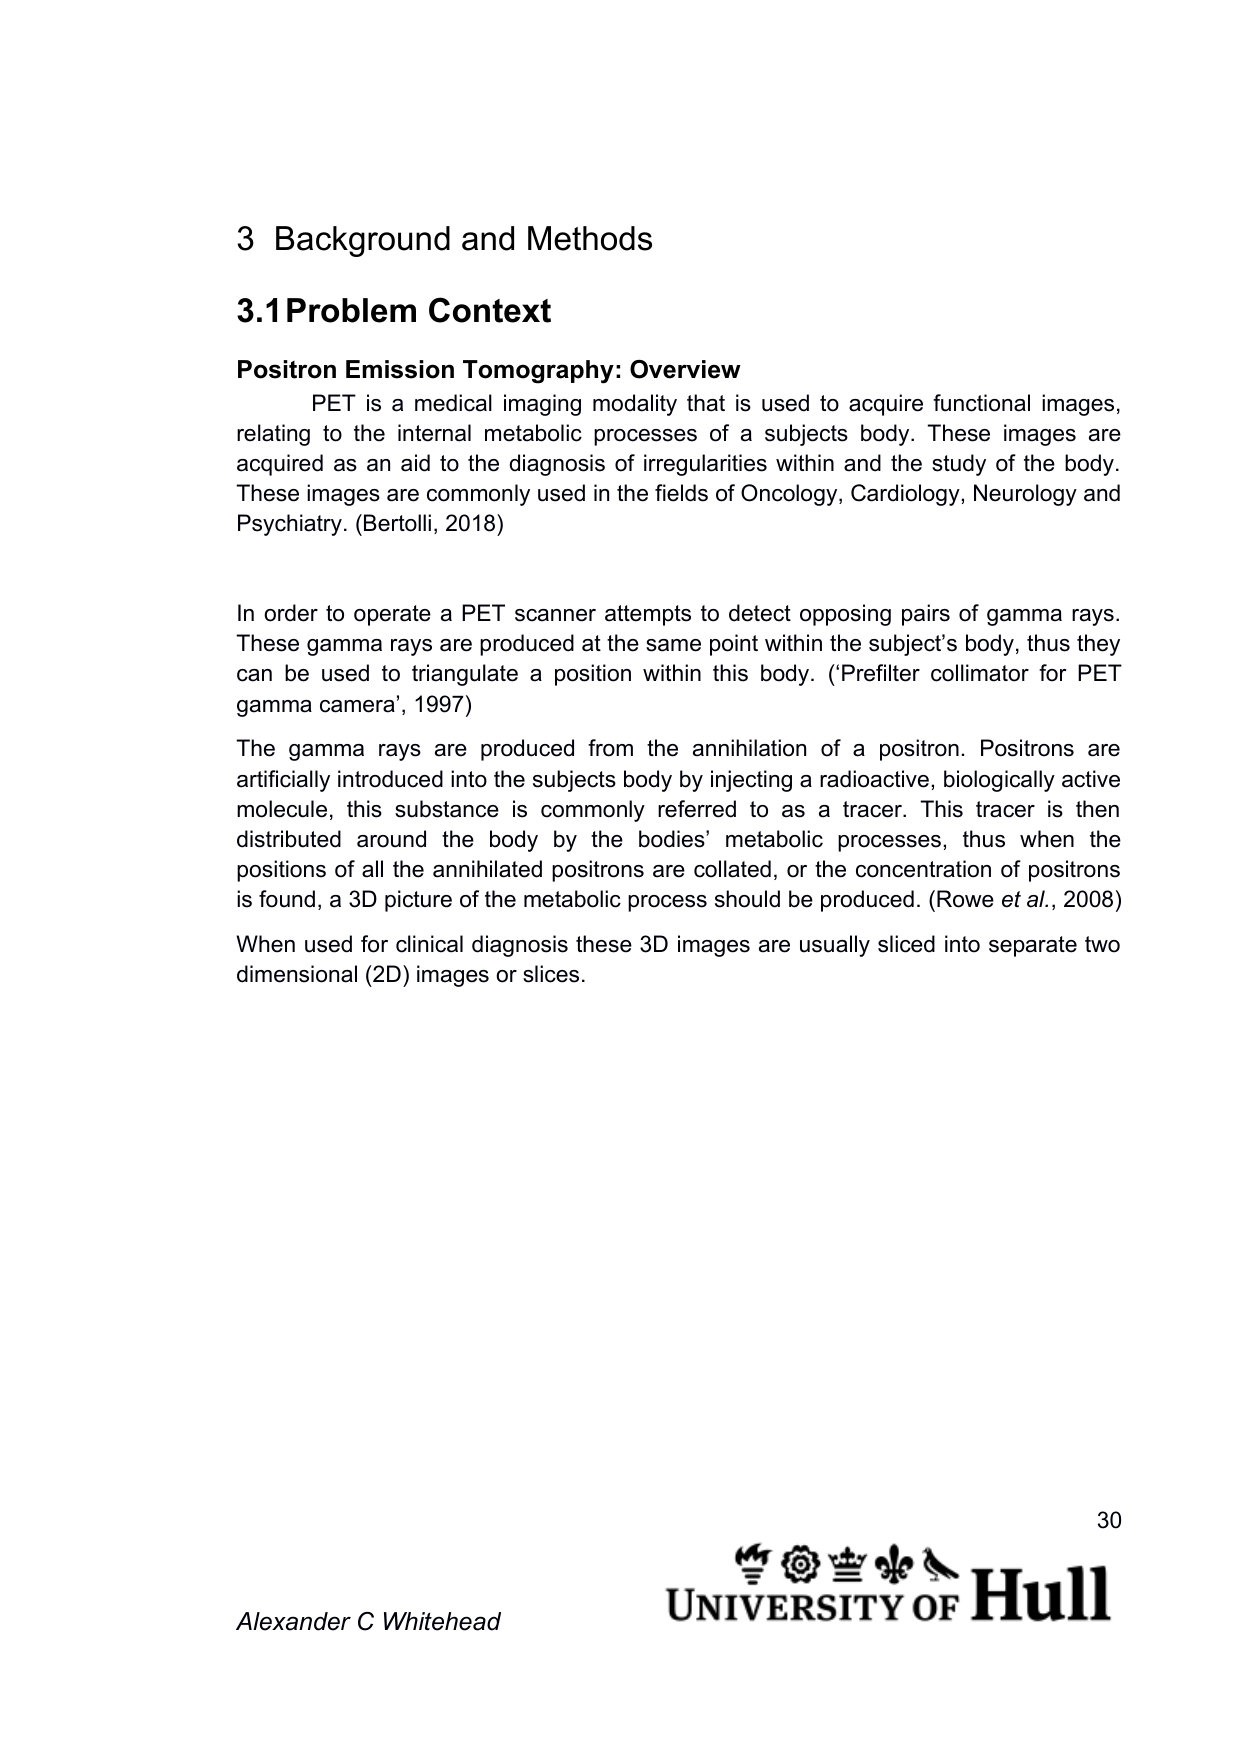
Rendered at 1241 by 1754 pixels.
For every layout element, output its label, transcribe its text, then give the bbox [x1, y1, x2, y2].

text In order to operate a PET scanner attempts to detect opposing pairs of gamma rays. These gamma rays are produced at the same point within the subject’s body, thus they can be used to triangulate a position within this body. (‘Prefilter collimator for PET gamma camera’, 1997)⁠ [236, 600, 1122, 717]
subtitle Positron Emission Tomography: Overview [236, 354, 1122, 383]
text When used for clinical diagnosis these 3D images are usually sliced into separate two dimensional (2D) images or slices. [236, 931, 1122, 988]
subtitle Problem Context [236, 291, 1122, 329]
picture [659, 1533, 1119, 1631]
text PET is a medical imaging modality that is used to acquire functional images, relating to the internal metabolic processes of a subjects body. These images are acquired as an aid to the diagnosis of irregularities within and the study of the body. These images are commonly used in the fields of Oncology, Cardiology, Neurology and Psychiatry. (Bertolli, 2018)⁠ [236, 389, 1122, 537]
subtitle Background and Methods [236, 219, 1122, 258]
text The gamma rays are produced from the annihilation of a positron. Positrons are artificially introduced into the subjects body by injecting a radioactive, biologically active molecule, this substance is commonly referred to as a tracer. This tracer is then distributed around the body by the bodies’ metabolic processes, thus when the positions of all the annihilated positrons are collated, or the concentration of positrons is found, a 3D picture of the metabolic process should be produced. (Rowe et al., 2008)⁠ [236, 735, 1122, 913]
